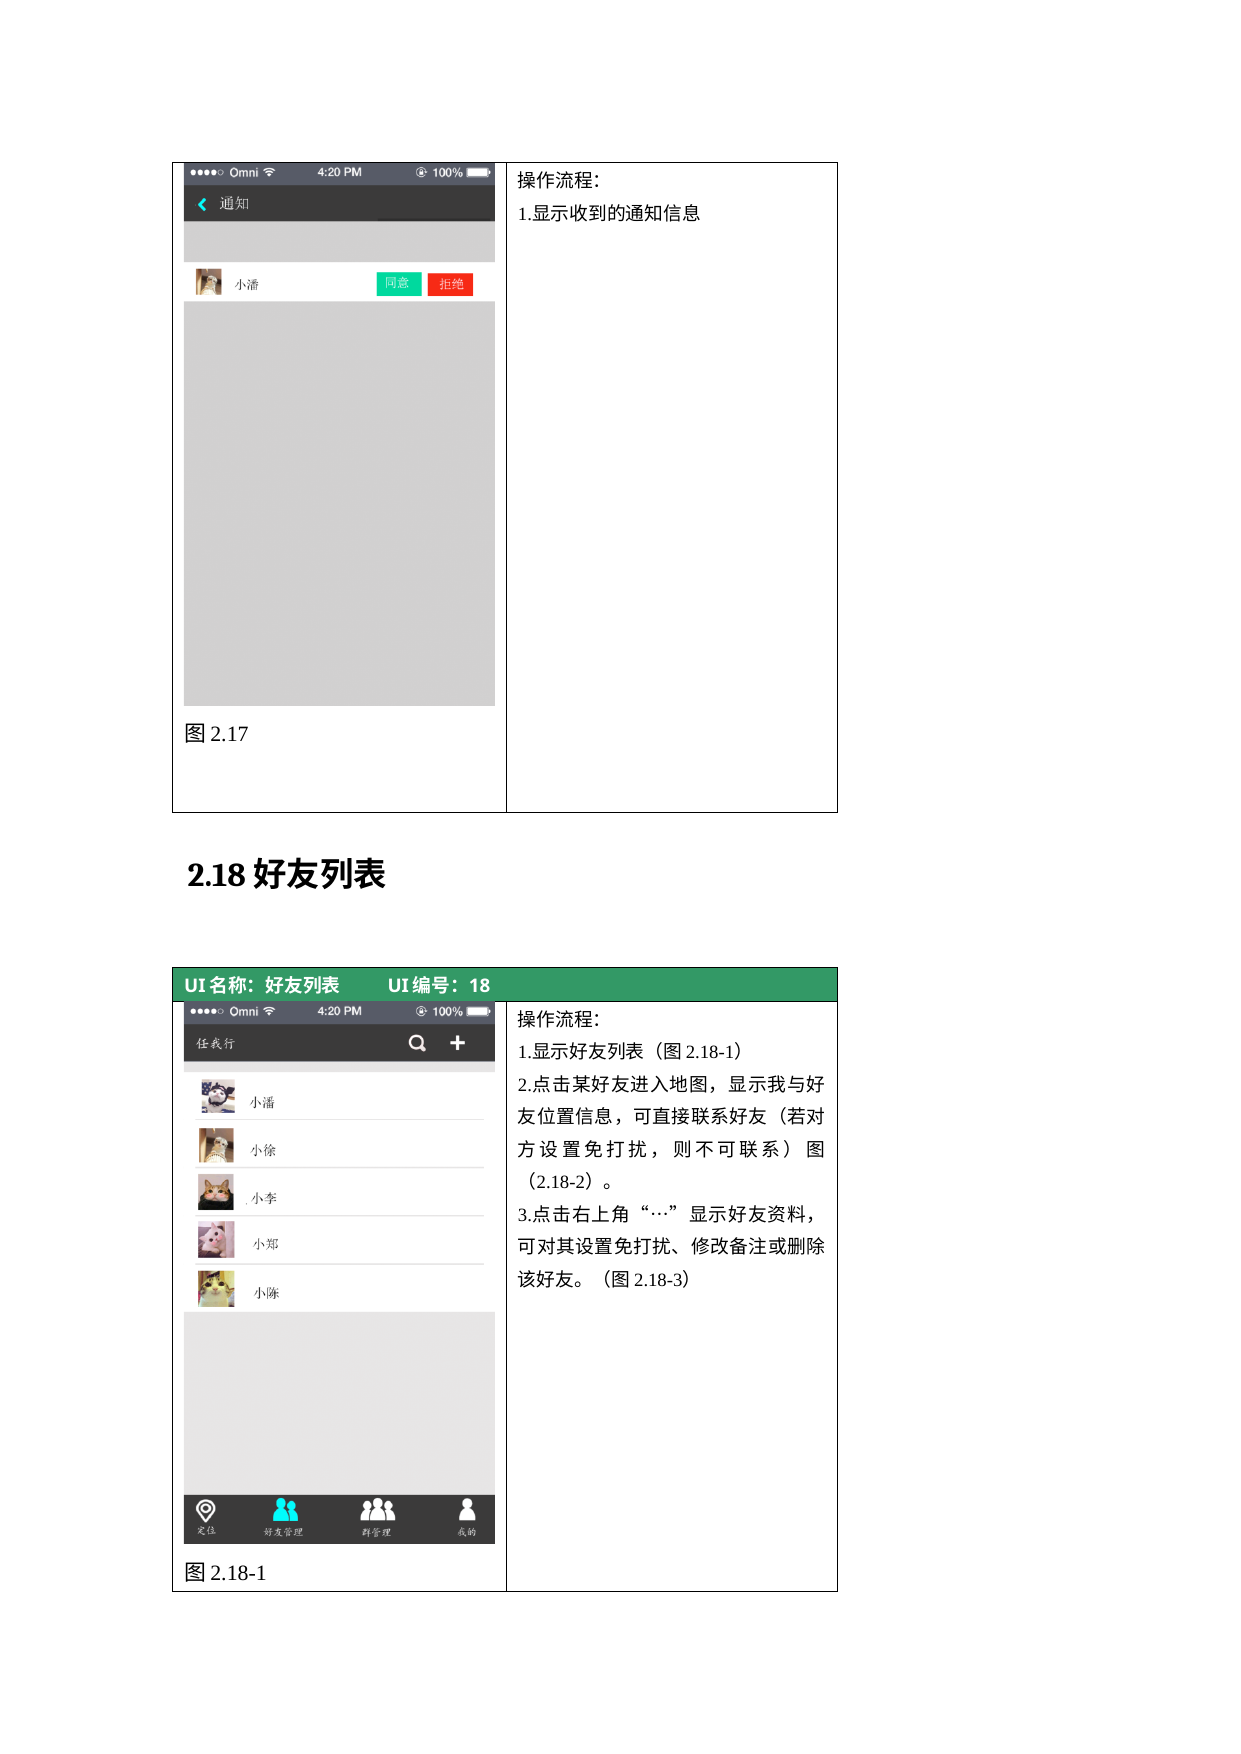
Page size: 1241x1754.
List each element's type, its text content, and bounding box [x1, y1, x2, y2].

subtitle 2.18 好友列表 [187, 840, 1053, 905]
table_header UI名称：好友列表 UI编号：18 [173, 968, 837, 1001]
table_cell 操作流程： 1.显示收到的通知信息 [507, 163, 837, 812]
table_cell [507, 1002, 837, 1591]
picture [183, 1001, 495, 1544]
picture [183, 163, 495, 706]
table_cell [173, 1002, 506, 1591]
table_cell 图2.17 [173, 163, 506, 812]
